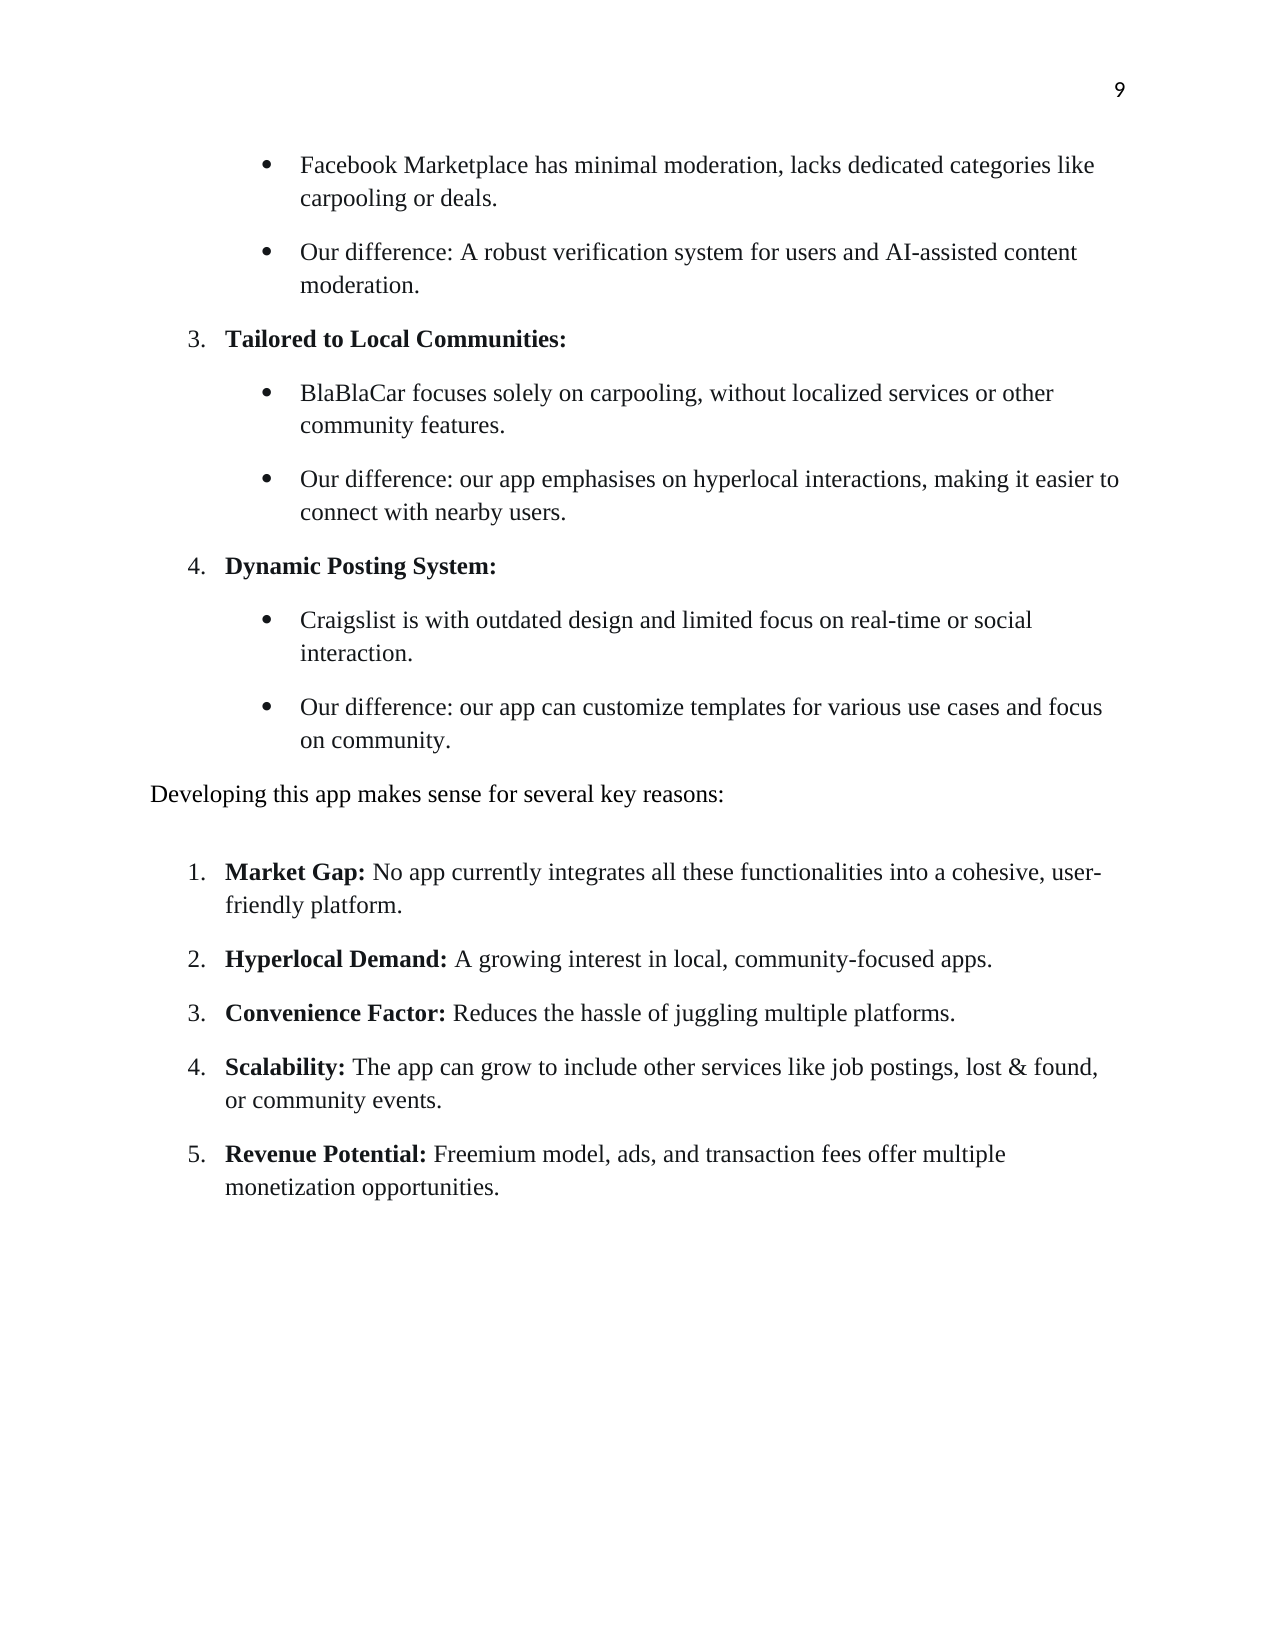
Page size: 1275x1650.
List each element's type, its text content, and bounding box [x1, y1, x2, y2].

list BlaBlaCar focuses solely on carpooling, without localized services or other community features. [262, 378, 1125, 439]
list Craigslist is with outdated design and limited focus on real-time or social interaction. [262, 605, 1125, 667]
list Scalability: The app can grow to include other services like job postings, lost & found, or community events. [187, 1052, 1125, 1114]
list Our difference: our app can customize templates for various use cases and focus on community. [262, 692, 1125, 754]
list Dynamic Posting System: [187, 551, 1125, 580]
list Revenue Potential: Freemium model, ads, and transaction fees offer multiple monetization opportunities. [187, 1139, 1125, 1201]
list Tailored to Local Communities: [187, 324, 1125, 352]
list Our difference: our app emphasises on hyperlocal interactions, making it easier to connect with nearby users. [262, 464, 1125, 526]
text Developing this app makes sense for several key reasons: [150, 779, 1125, 808]
list Convenience Factor: Reduces the hassle of juggling multiple platforms. [187, 998, 1125, 1027]
list Facebook Marketplace has minimal moderation, lacks dedicated categories like carpooling or deals. [262, 150, 1125, 212]
list Our difference: A robust verification system for users and AI-assisted content moderation. [262, 237, 1125, 299]
list Market Gap: No app currently integrates all these functionalities into a cohesive, user-friendly platform. [187, 857, 1125, 919]
list Hyperlocal Demand: A growing interest in local, community-focused apps. [187, 944, 1125, 973]
